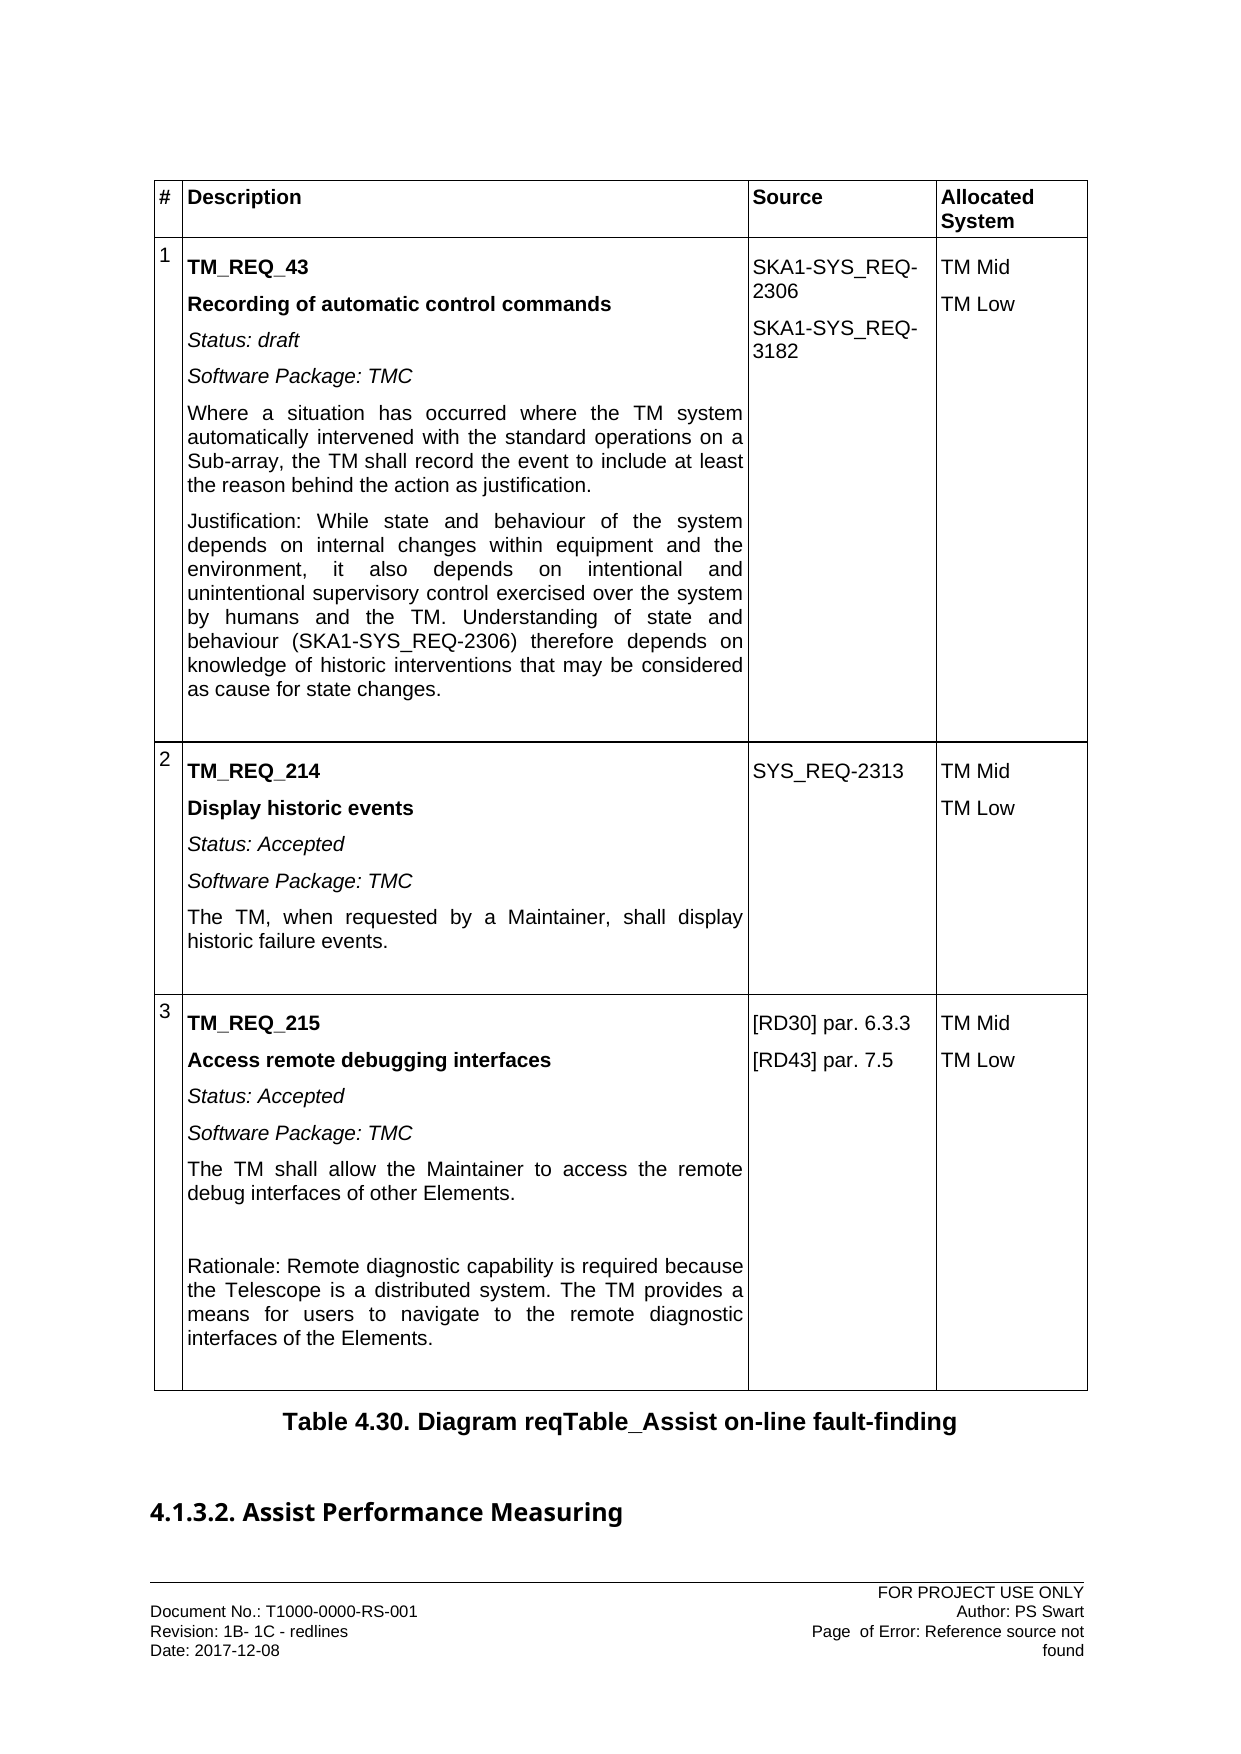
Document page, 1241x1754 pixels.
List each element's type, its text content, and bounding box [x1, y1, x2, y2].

table_cell TM_REQ_43 Recording of automatic control commands Status: draft Software Package: TMC Where a situation has occurred where the TM system automatically intervened with the standard operations on a Sub-array, the TM shall record the event to include at least the reason behind the action as justification. Justification: While state and behaviour of the system depends on internal changes within equipment and the environment, it also depends on intentional and unintentional supervisory control exercised over the system by humans and the TM. Understanding of state and behaviour (SKA1-SYS_REQ-2306) therefore depends on knowledge of historic interventions that may be considered as cause for state changes. [183, 238, 748, 741]
table_cell SKA1-SYS_REQ-2306 SKA1-SYS_REQ-3182 [749, 238, 936, 741]
table_cell TM Mid TM Low [937, 238, 1087, 741]
table_header Source [749, 181, 936, 237]
table_cell [RD30] par. 6.3.3 [RD43] par. 7.5 [749, 995, 936, 1390]
table_cell 1 [155, 238, 182, 741]
table_header Description [183, 181, 748, 237]
table_header Allocated System [937, 181, 1087, 237]
table_cell SYS_REQ-2313 [749, 743, 936, 993]
table_cell 3 [155, 995, 182, 1390]
table_header # [155, 181, 182, 237]
table_cell TM Mid TM Low [937, 995, 1087, 1390]
table_cell TM Mid TM Low [937, 743, 1087, 993]
text 4.1.3.2. Assist Performance Measuring [150, 1495, 1090, 1529]
text Table 4.30. Diagram reqTable_Assist on-line fault-finding [150, 1406, 1090, 1435]
table_cell 2 [155, 743, 182, 993]
table_cell TM_REQ_215 Access remote debugging interfaces Status: Accepted Software Package: TMC The TM shall allow the Maintainer to access the remote debug interfaces of other Elements. Rationale: Remote diagnostic capability is required because the Telescope is a distributed system. The TM provides a means for users to navigate to the remote diagnostic interfaces of the Elements. [183, 995, 748, 1390]
table_cell TM_REQ_214 Display historic events Status: Accepted Software Package: TMC The TM, when requested by a Maintainer, shall display historic failure events. [183, 743, 748, 993]
